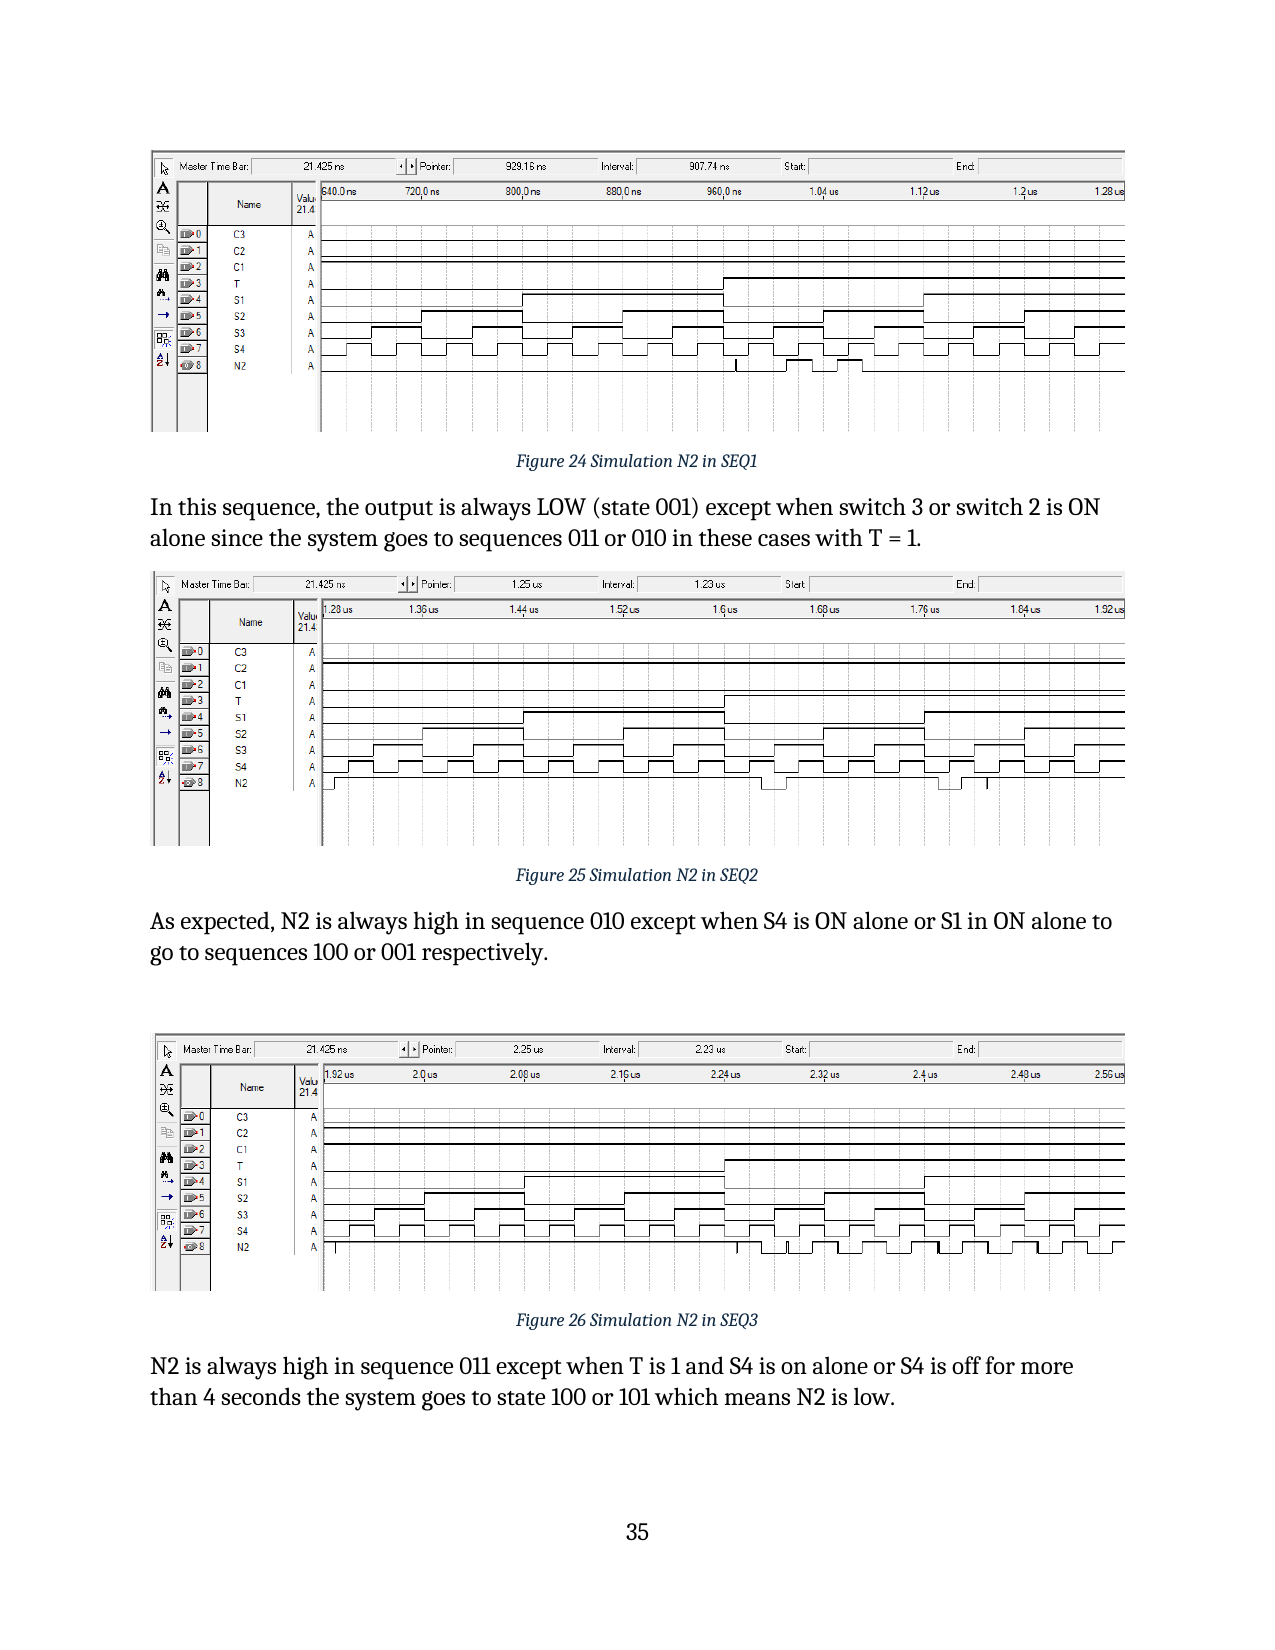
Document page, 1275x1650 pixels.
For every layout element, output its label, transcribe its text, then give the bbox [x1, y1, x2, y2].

text Figure 24 Simulation N2 in SEQ1 [150, 451, 1125, 472]
text In this sequence, the output is always LOW (state 001) except when switch 3 or switch 2 is ON alone since the system goes to sequences 011 or 010 in these cases with T = 1. [150, 493, 1125, 553]
text Figure 26 Simulation N2 in SEQ3 [150, 1310, 1125, 1331]
text N2 is always high in sequence 011 except when T is 1 and S4 is on alone or S4 is off for more than 4 seconds the system goes to state 100 or 101 which means N2 is low. [150, 1352, 1125, 1412]
picture [150, 150, 1125, 432]
text As expected, N2 is always high in sequence 010 except when S4 is ON alone or S1 in ON alone to go to sequences 100 or 001 respectively. [150, 907, 1125, 967]
picture [150, 1033, 1125, 1291]
text Figure 25 Simulation N2 in SEQ2 [150, 864, 1125, 886]
picture [150, 571, 1125, 846]
